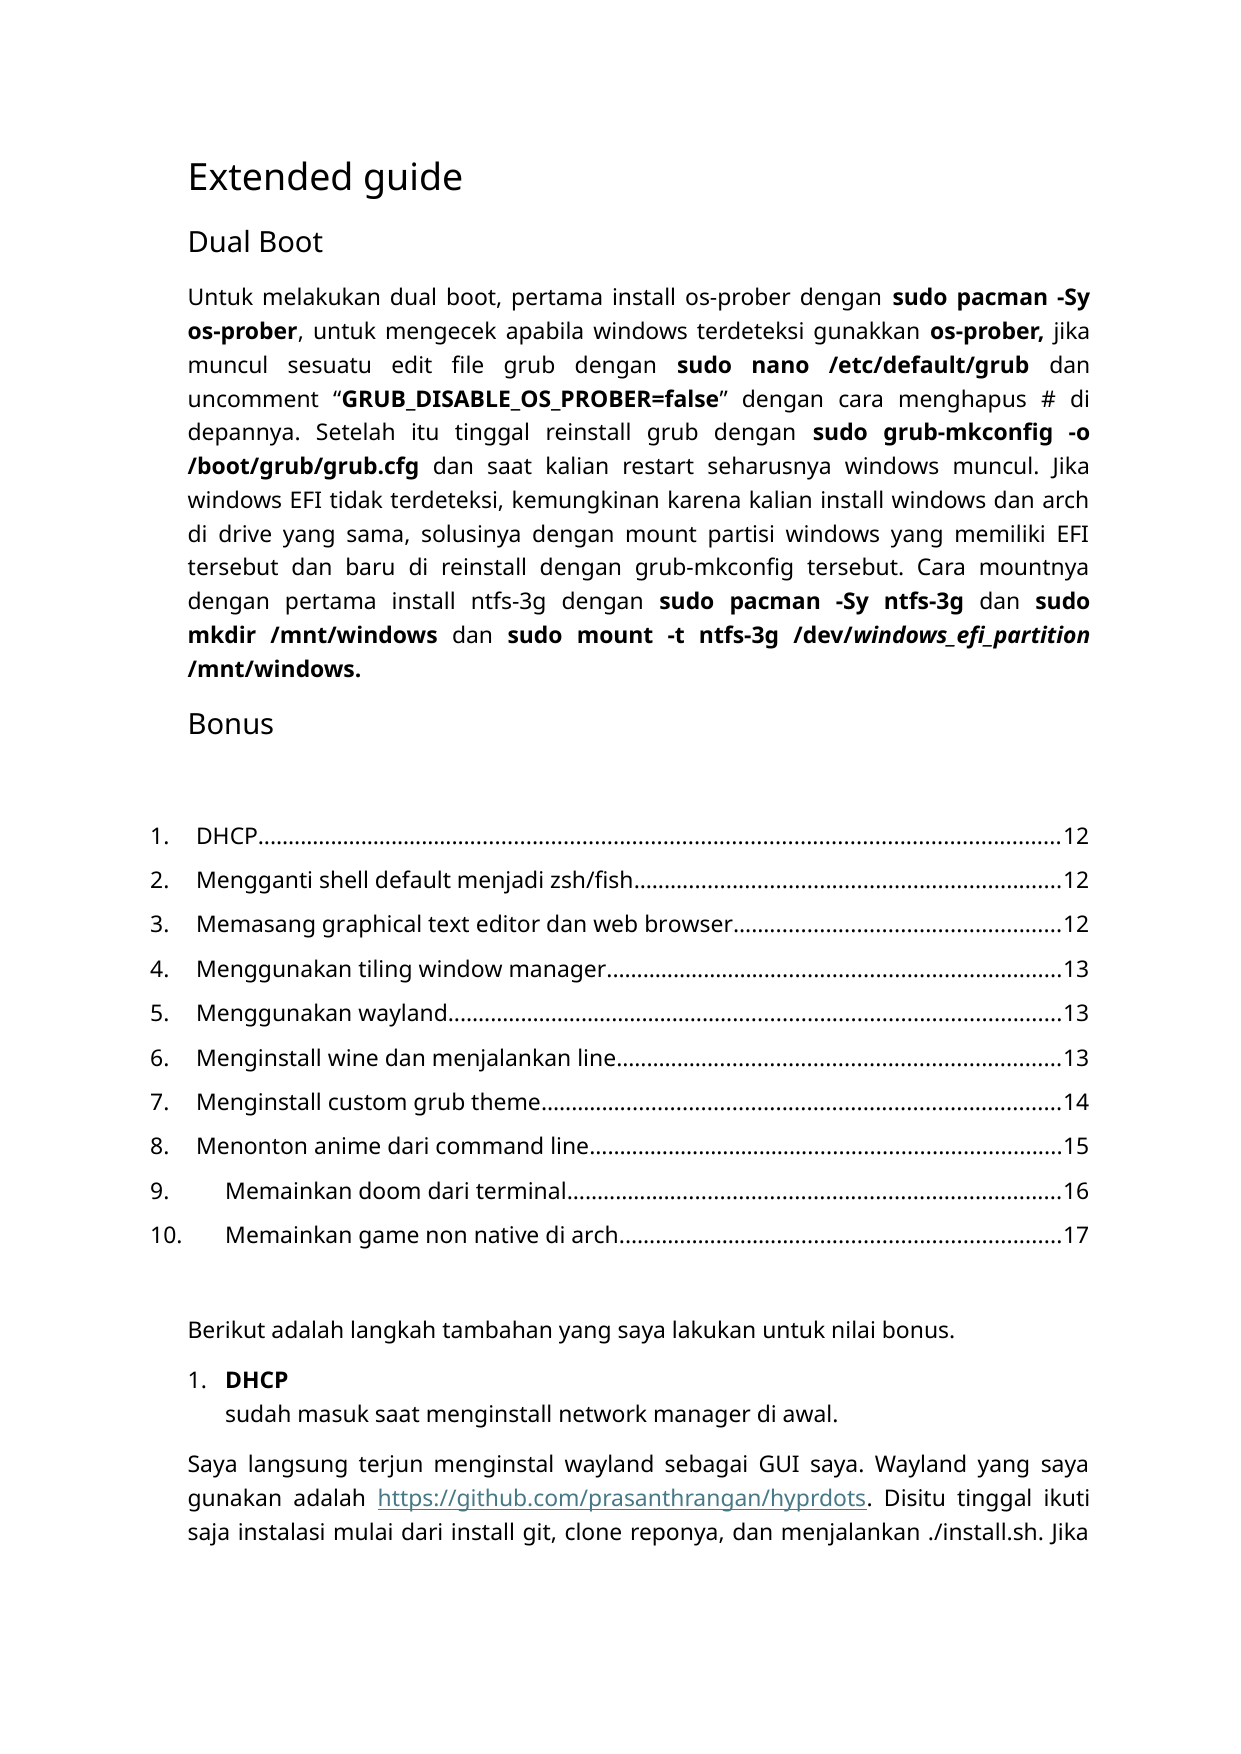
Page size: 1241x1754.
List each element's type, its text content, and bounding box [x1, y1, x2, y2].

text Bonus [187, 703, 1090, 743]
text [187, 1448, 1090, 1547]
text Untuk melakukan dual boot, pertama install os-prober dengan sudo pacman -Sy os-prober, untuk mengecek apabila windows terdeteksi gunakkan os-prober, jika muncul sesuatu edit file grub dengan sudo nano /etc/default/grub dan uncomment “GRUB_DISABLE_OS_PROBER=false” dengan cara menghapus # di depannya. Setelah itu tinggal reinstall grub dengan sudo grub-mkconfig -o /boot/grub/grub.cfg dan saat kalian restart seharusnya windows muncul. Jika windows EFI tidak terdeteksi, kemungkinan karena kalian install windows dan arch di drive yang sama, solusinya dengan mount partisi windows yang memiliki EFI tersebut dan baru di reinstall dengan grub-mkconfig tersebut. Cara mountnya dengan pertama install ntfs-3g dengan sudo pacman -Sy ntfs-3g dan sudo mkdir /mnt/windows dan sudo mount -t ntfs-3g /dev/windows_efi_partition /mnt/windows. [187, 281, 1090, 684]
list DHCP sudah masuk saat menginstall network manager di awal. [187, 1364, 1090, 1429]
text Berikut adalah langkah tambahan yang saya lakukan untuk nilai bonus. [187, 1314, 1090, 1345]
text Dual Boot [187, 222, 1090, 261]
text Extended guide [187, 150, 1090, 201]
